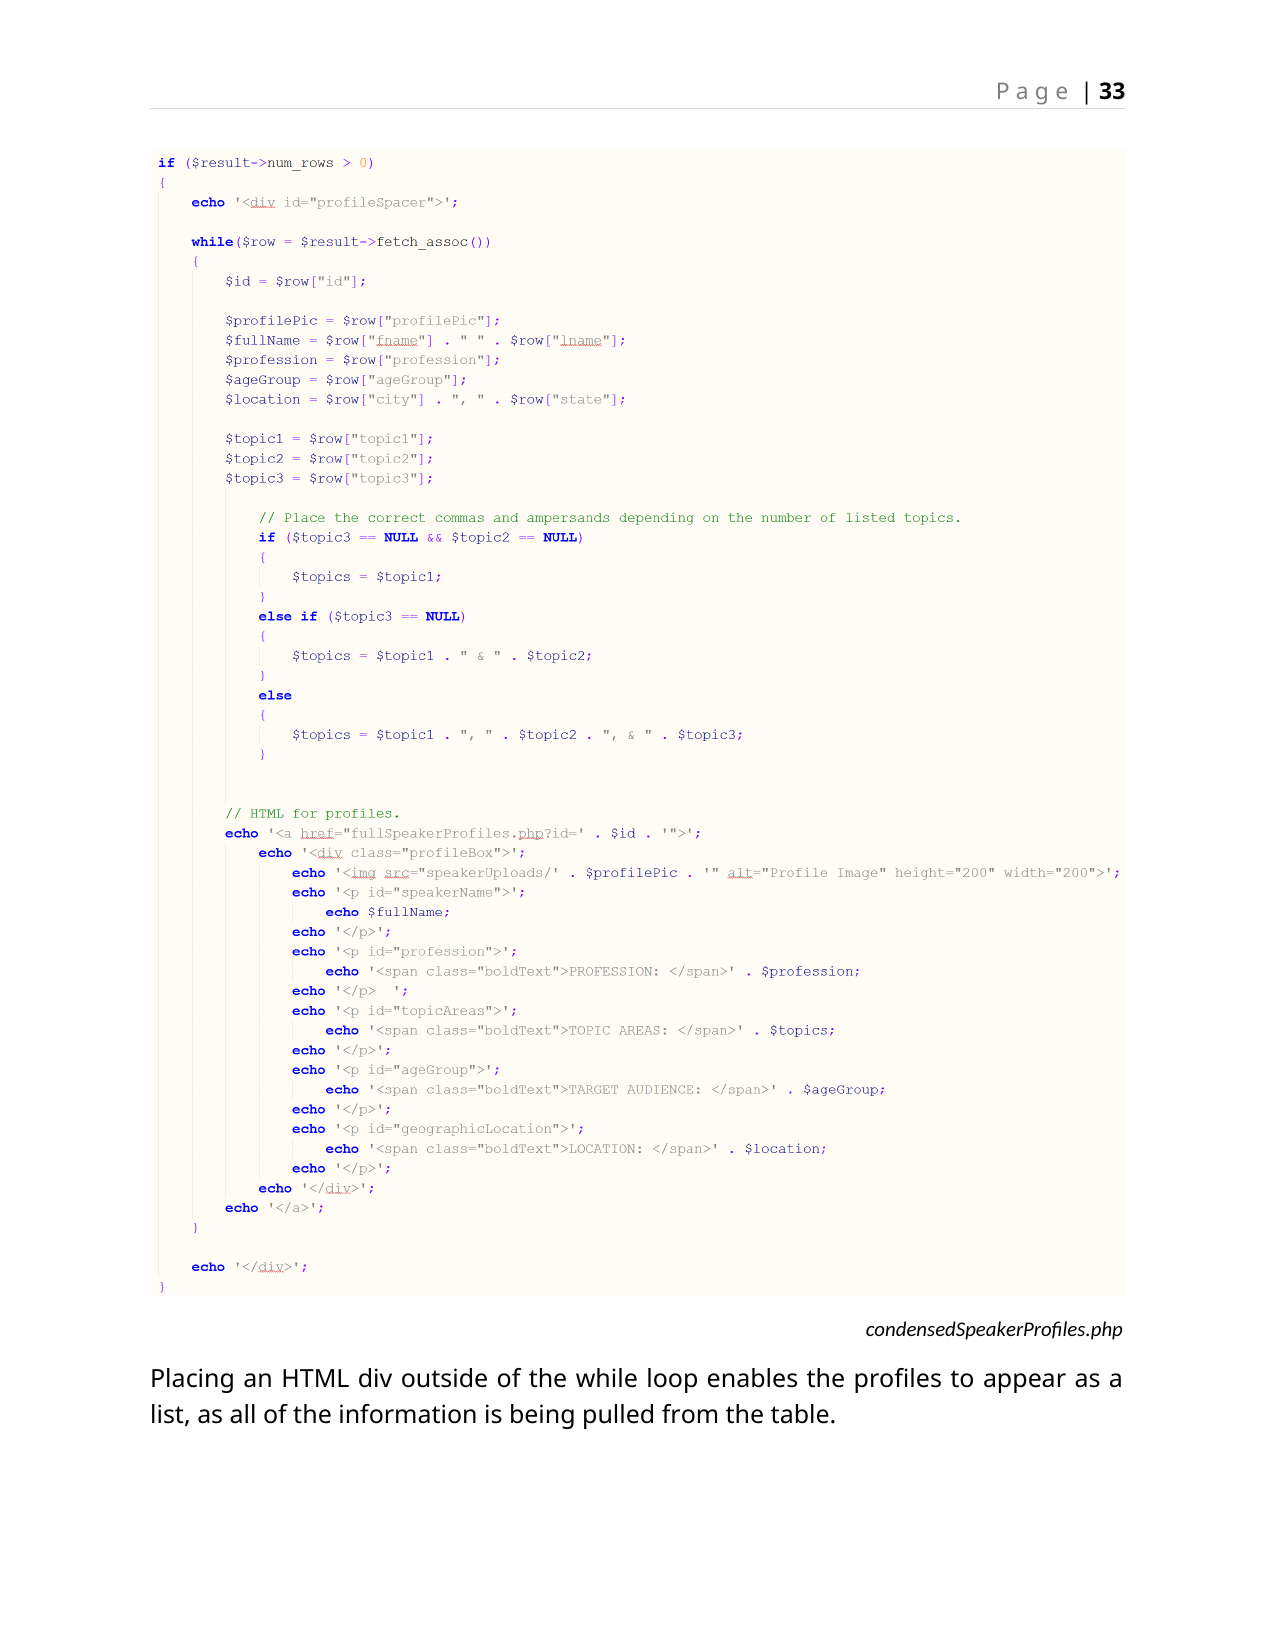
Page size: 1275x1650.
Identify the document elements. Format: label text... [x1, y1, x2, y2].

picture [150, 150, 1125, 1298]
text condensedSpeakerProfiles.php [150, 1316, 1125, 1342]
text Placing an HTML div outside of the while loop enables the profiles to appear as a list, as all of the information is being pulled from the table. [150, 1360, 1125, 1431]
